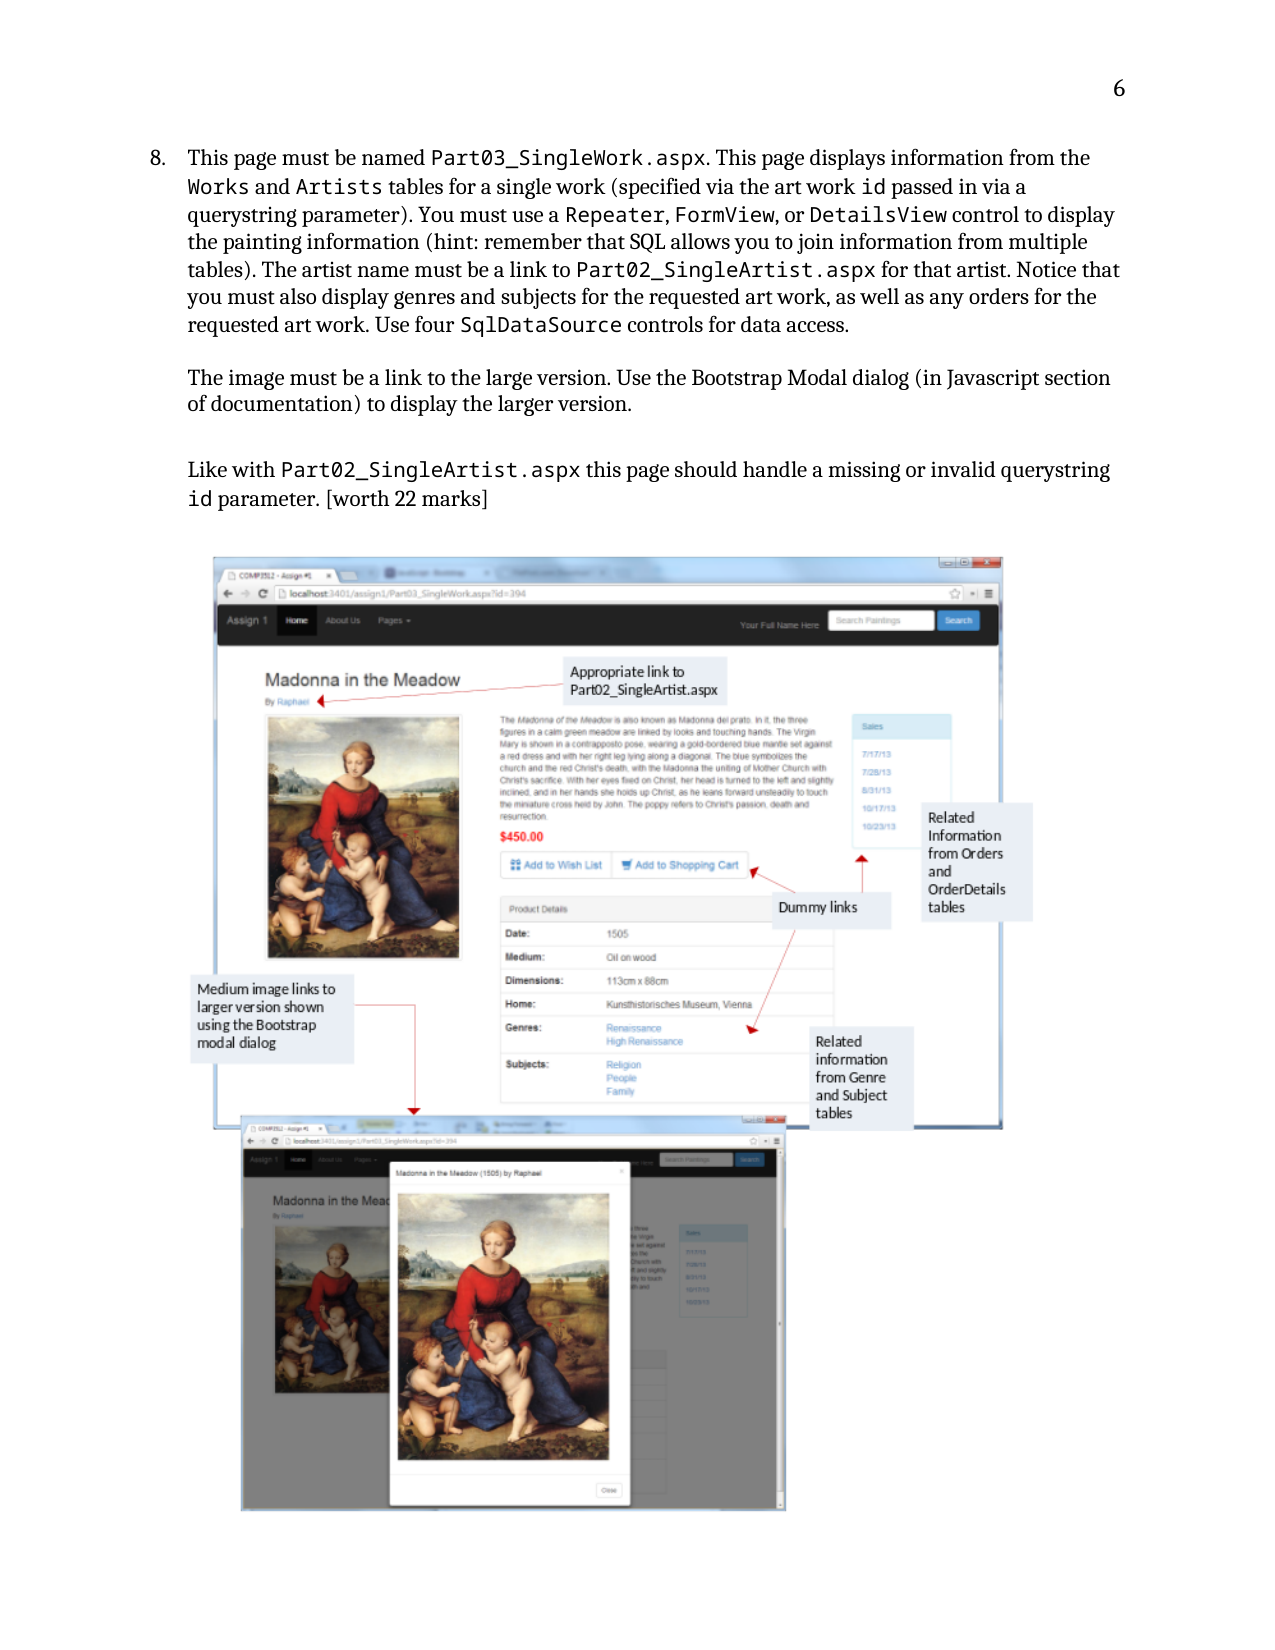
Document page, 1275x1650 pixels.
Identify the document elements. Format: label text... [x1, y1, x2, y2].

text Like with Part02_SingleArtist.aspx this page should handle a missing or invalid querystring id parameter. [worth 22 marks] [187, 430, 1125, 541]
list This page must be named Part03_SingleWork.aspx. This page displays information from the Works and Artists tables for a single work (specified via the art work id passed in via a querystring parameter). You must use a Repeater, FormView, or DetailsView control to display the painting information (hint: remember that SQL allows you to join information from multiple tables). The artist name must be a link to Part02_SingleArtist.aspx for that artist. Notice that you must also display genres and subjects for the requested art work, as well as any orders for the requested art work. Use four SqlDataSource controls for data access. The image must be a link to the large version. Use the Bootstrap Modal dialog (in Javascript section of documentation) to display the larger version. [150, 143, 1125, 417]
